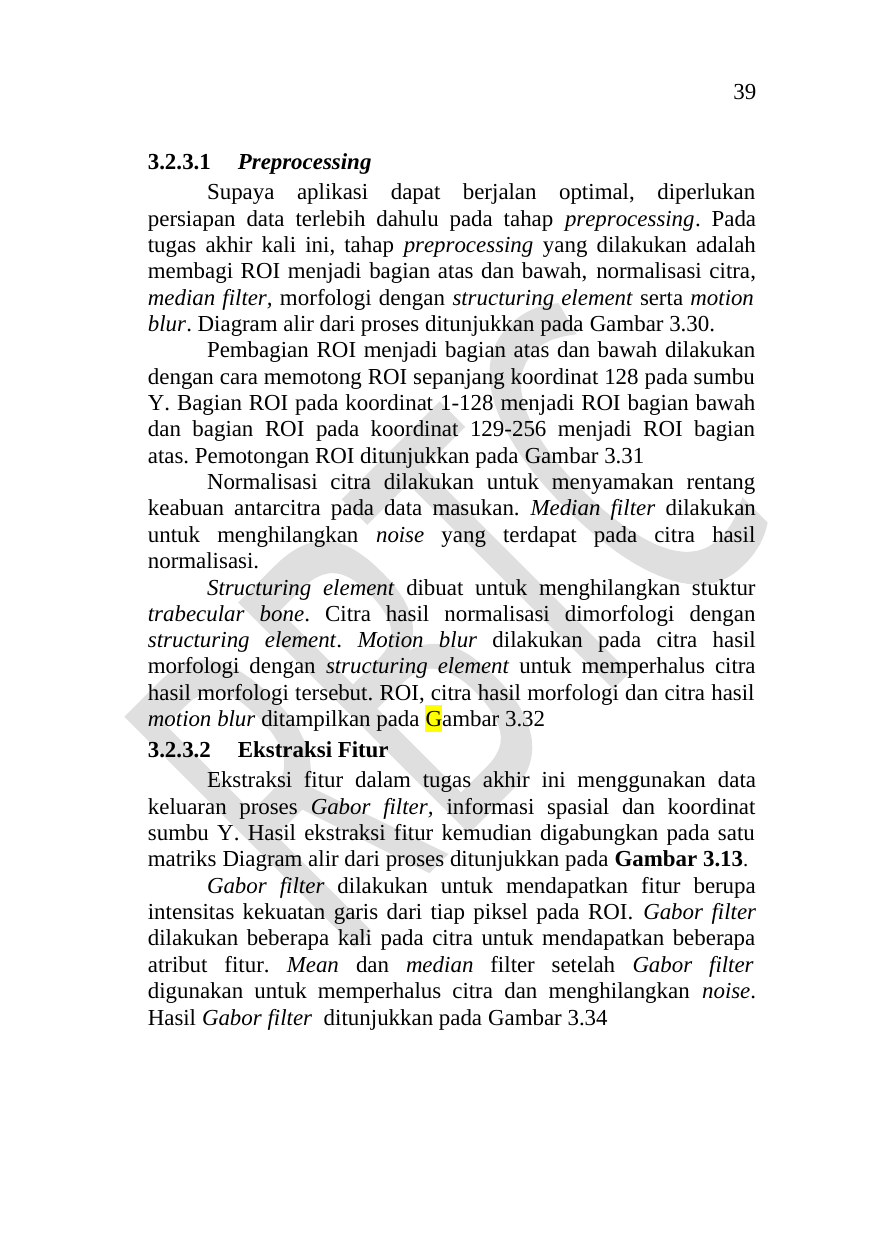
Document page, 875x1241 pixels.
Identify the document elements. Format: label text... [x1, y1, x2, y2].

text Normalisasi citra dilakukan untuk menyamakan rentang keabuan antarcitra pada data masukan. Median filter dilakukan untuk menghilangkan noise yang terdapat pada citra hasil normalisasi. [148, 468, 756, 573]
text Ekstraksi fitur dalam tugas akhir ini menggunakan data keluaran proses Gabor filter, informasi spasial dan koordinat sumbu Y. Hasil ekstraksi fitur kemudian digabungkan pada satu matriks Diagram alir dari proses ditunjukkan pada Gambar 3.13. [148, 766, 756, 872]
subtitle Ekstraksi Fitur [148, 736, 756, 762]
subtitle Preprocessing [148, 148, 756, 174]
